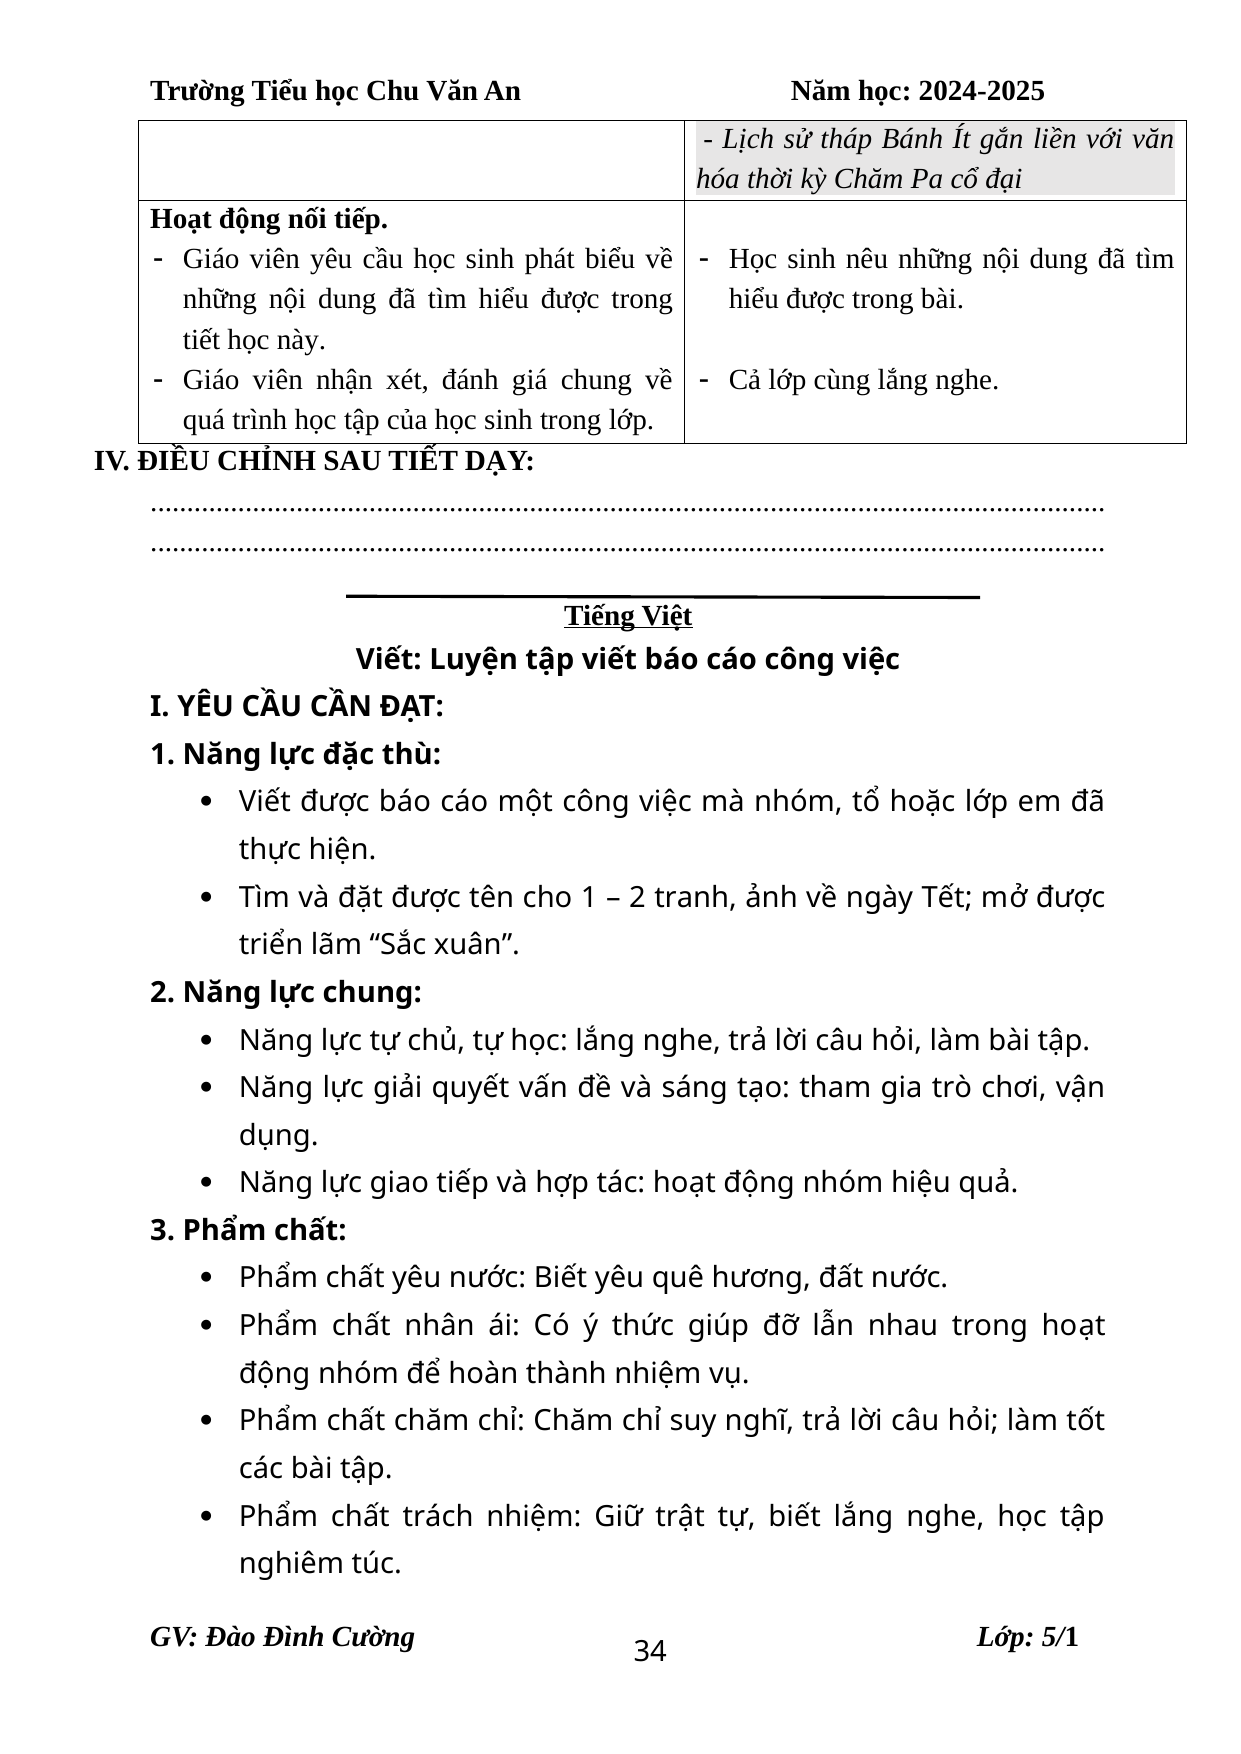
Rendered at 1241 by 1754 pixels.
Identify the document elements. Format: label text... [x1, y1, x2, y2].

list Năng lực tự chủ, tự học: lắng nghe, trả lời câu hỏi, làm bài tập. [201, 1019, 1106, 1058]
list Tìm và đặt được tên cho 1 – 2 tranh, ảnh về ngày Tết; mở được triển lãm “Sắc xuân”. [201, 876, 1106, 963]
text IV. ĐIỀU CHỈNH SAU TIẾT DẠY: [94, 443, 1106, 477]
table_cell Học sinh nêu những nội dung đã tìm hiểu được trong bài. Cả lớp cùng lắng nghe. [685, 201, 1186, 442]
text ...................................................................................................................................................................................................................................................................... [150, 484, 1106, 557]
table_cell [685, 121, 1186, 200]
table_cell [139, 121, 684, 200]
list Viết được báo cáo một công việc mà nhóm, tổ hoặc lớp em đã thực hiện. [201, 781, 1106, 868]
list Phẩm chất trách nhiệm: Giữ trật tự, biết lắng nghe, học tập nghiêm túc. [201, 1495, 1106, 1582]
list Phẩm chất nhân ái: Có ý thức giúp đỡ lẫn nhau trong hoạt động nhóm để hoàn thành nhiệm vụ. [201, 1304, 1106, 1392]
list Phẩm chất yêu nước: Biết yêu quê hương, đất nước. [201, 1257, 1106, 1296]
text 3. Phẩm chất: [150, 1209, 1106, 1249]
list Phẩm chất chăm chỉ: Chăm chỉ suy nghĩ, trả lời câu hỏi; làm tốt các bài tập. [201, 1399, 1106, 1487]
text Tiếng Việt [150, 598, 1106, 631]
text Viết: Luyện tập viết báo cáo công việc [150, 638, 1106, 678]
list Năng lực giải quyết vấn đề và sáng tạo: tham gia trò chơi, vận dụng. [201, 1066, 1106, 1154]
text 2. Năng lực chung: [150, 971, 1106, 1011]
text I. YÊU CẦU CẦN ĐẠT: [150, 686, 1106, 725]
table_cell Hoạt động nối tiếp. Giáo viên yêu cầu học sinh phát biểu về những nội dung đã tìm hiểu được trong tiết học này. Giáo viên nhận xét, đánh giá chung về quá trình học tập của học sinh trong lớp. [139, 201, 684, 442]
text 1. Năng lực đặc thù: [150, 733, 1106, 773]
list Năng lực giao tiếp và hợp tác: hoạt động nhóm hiệu quả. [201, 1162, 1106, 1201]
